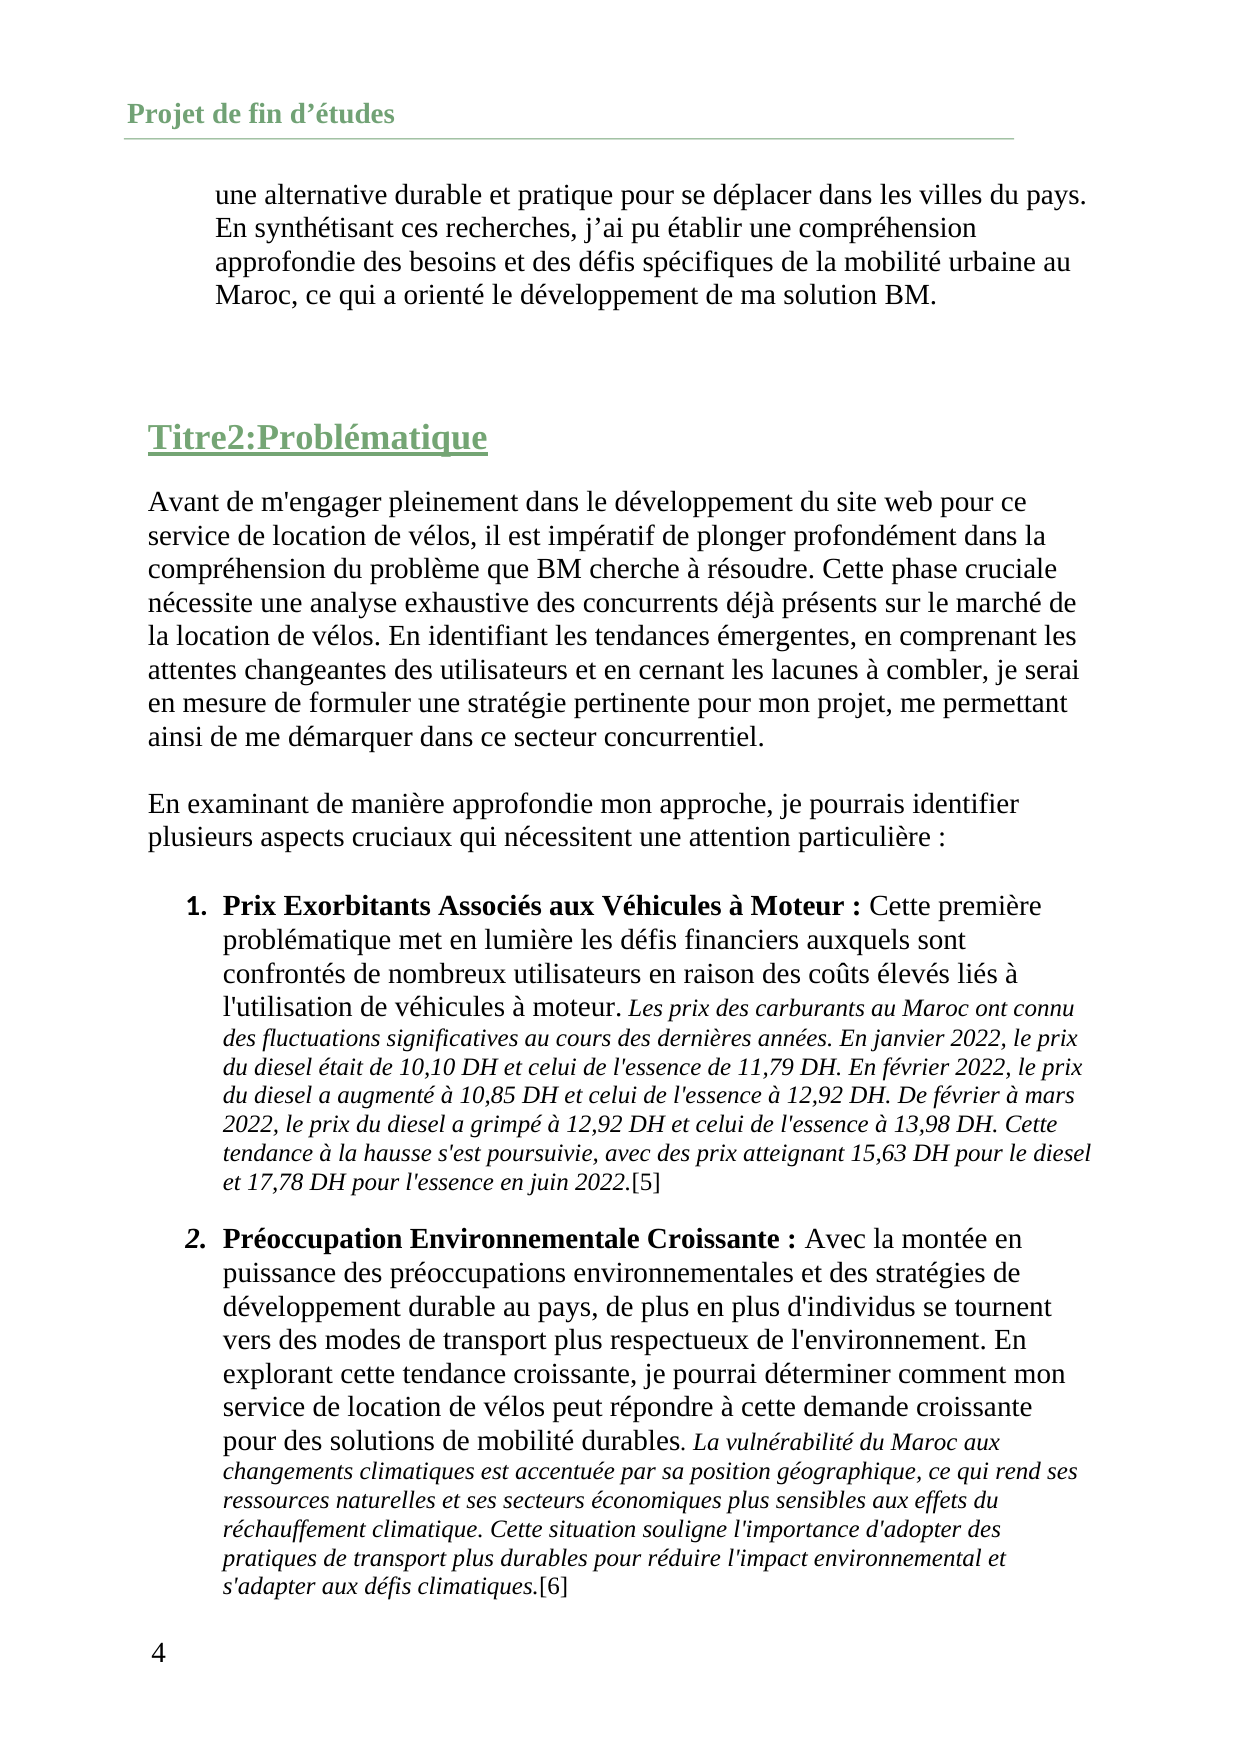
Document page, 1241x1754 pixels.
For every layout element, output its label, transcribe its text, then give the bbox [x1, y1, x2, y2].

list Préoccupation Environnementale Croissante : Avec la montée en puissance des préoccupations environnementales et des stratégies de développement durable au pays, de plus en plus d'individus se tournent vers des modes de transport plus respectueux de l'environnement. En explorant cette tendance croissante, je pourrai déterminer comment mon service de location de vélos peut répondre à cette demande croissante pour des solutions de mobilité durables. La vulnérabilité du Maroc aux changements climatiques est accentuée par sa position géographique, ce qui rend ses ressources naturelles et ses secteurs économiques plus sensibles aux effets du réchauffement climatique. Cette situation souligne l'importance d'adopter des pratiques de transport plus durables pour réduire l'impact environnemental et s'adapter aux défis climatiques.[6] [185, 1222, 1093, 1600]
subtitle Titre2:Problématique [148, 416, 1093, 458]
list Prix Exorbitants Associés aux Véhicules à Moteur : Cette première problématique met en lumière les défis financiers auxquels sont confrontés de nombreux utilisateurs en raison des coûts élevés liés à l'utilisation de véhicules à moteur. Les prix des carburants au Maroc ont connu des fluctuations significatives au cours des dernières années. En janvier 2022, le prix du diesel était de 10,10 DH et celui de l'essence de 11,79 DH. En février 2022, le prix du diesel a augmenté à 10,85 DH et celui de l'essence à 12,92 DH. De février à mars 2022, le prix du diesel a grimpé à 12,92 DH et celui de l'essence à 13,98 DH. Cette tendance à la hausse s'est poursuivie, avec des prix atteignant 15,63 DH pour le diesel et 17,78 DH pour l'essence en juin 2022.[5] [185, 887, 1093, 1195]
text Avant de m'engager pleinement dans le développement du site web pour ce service de location de vélos, il est impératif de plonger profondément dans la compréhension du problème que BM cherche à résoudre. Cette phase cruciale nécessite une analyse exhaustive des concurrents déjà présents sur le marché de la location de vélos. En identifiant les tendances émergentes, en comprenant les attentes changeantes des utilisateurs et en cernant les lacunes à combler, je serai en mesure de formuler une stratégie pertinente pour mon projet, me permettant ainsi de me démarquer dans ce secteur concurrentiel. [148, 484, 1093, 752]
text En examinant de manière approfondie mon approche, je pourrais identifier plusieurs aspects cruciaux qui nécessitent une attention particulière : [148, 786, 1093, 853]
text une alternative durable et pratique pour se déplacer dans les villes du pays. En synthétisant ces recherches, j’ai pu établir une compréhension approfondie des besoins et des défis spécifiques de la mobilité urbaine au Maroc, ce qui a orienté le développement de ma solution BM. [215, 177, 1093, 311]
